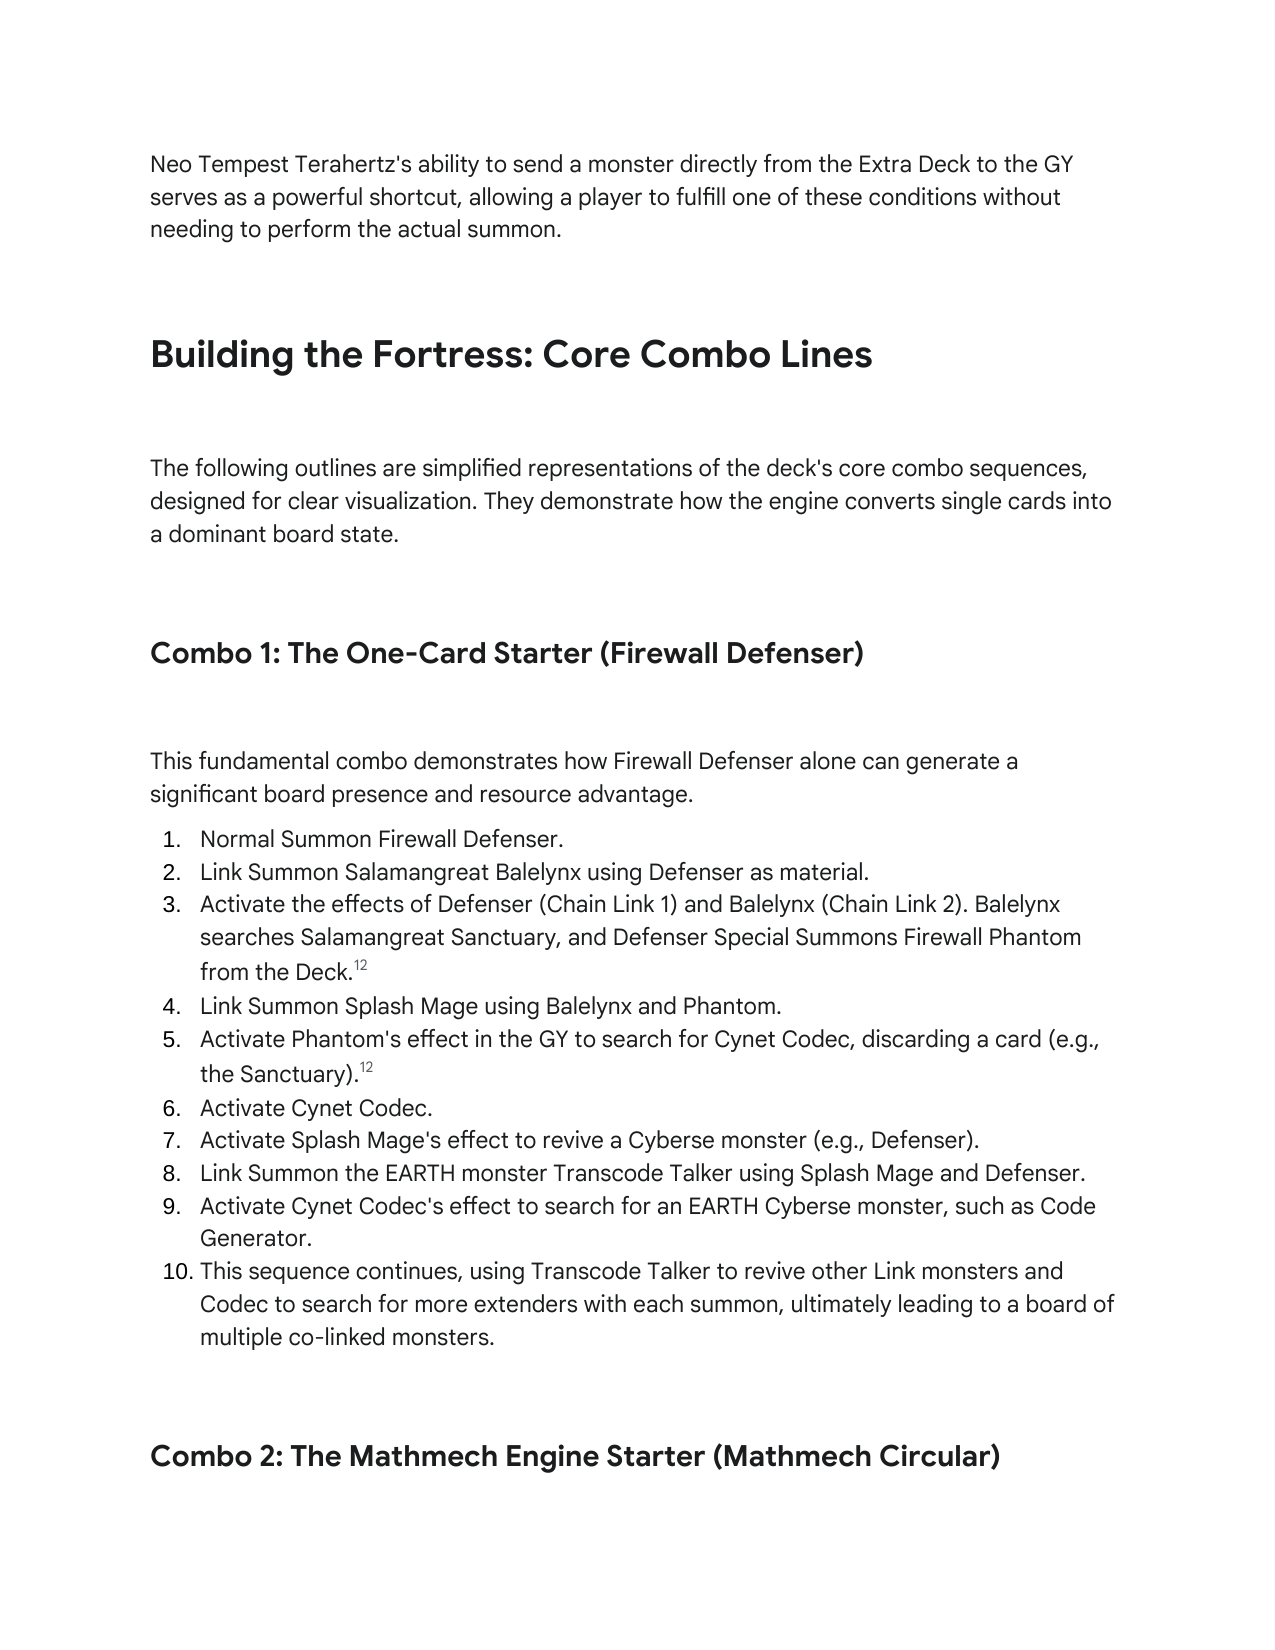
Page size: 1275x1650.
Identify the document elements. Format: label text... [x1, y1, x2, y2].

text The following outlines are simplified representations of the deck's core combo sequences, designed for clear visualization. They demonstrate how the engine converts single cards into a dominant board state. [150, 454, 1125, 549]
list Normal Summon Firewall Defenser. [162, 825, 1125, 854]
list Activate Cynet Codec. [162, 1094, 1125, 1122]
subtitle Building the Fortress: Core Combo Lines [150, 331, 1125, 378]
text This fundamental combo demonstrates how Firewall Defenser alone can generate a significant board presence and resource advantage. [150, 747, 1125, 809]
list Activate Splash Mage's effect to revive a Cyberse monster (e.g., Defenser). [162, 1126, 1125, 1155]
subtitle Combo 2: The Mathmech Engine Starter (Mathmech Circular) [150, 1438, 1125, 1475]
list This sequence continues, using Transcode Talker to revive other Link monsters and Codec to search for more extenders with each summon, ultimately leading to a board of multiple co-linked monsters. [162, 1257, 1125, 1351]
text Neo Tempest Terahertz's ability to send a monster directly from the Extra Deck to the GY serves as a powerful shortcut, allowing a player to fulfill one of these conditions without needing to perform the actual summon. [150, 150, 1125, 244]
list Activate the effects of Defenser (Chain Link 1) and Balelynx (Chain Link 2). Balelynx searches Salamangreat Sanctuary, and Defenser Special Summons Firewall Phantom from the Deck.12 [162, 891, 1125, 988]
list Link Summon the EARTH monster Transcode Talker using Splash Mage and Defenser. [162, 1159, 1125, 1188]
list Activate Cynet Codec's effect to search for an EARTH Cyberse monster, such as Code Generator. [162, 1192, 1125, 1253]
list Link Summon Salamangreat Balelynx using Defenser as material. [162, 858, 1125, 887]
list Link Summon Splash Mage using Balelynx and Phantom. [162, 992, 1125, 1021]
list Activate Phantom's effect in the GY to search for Cynet Codec, discarding a card (e.g., the Sanctuary).12 [162, 1025, 1125, 1089]
subtitle Combo 1: The One-Card Starter (Firewall Defenser) [150, 635, 1125, 672]
